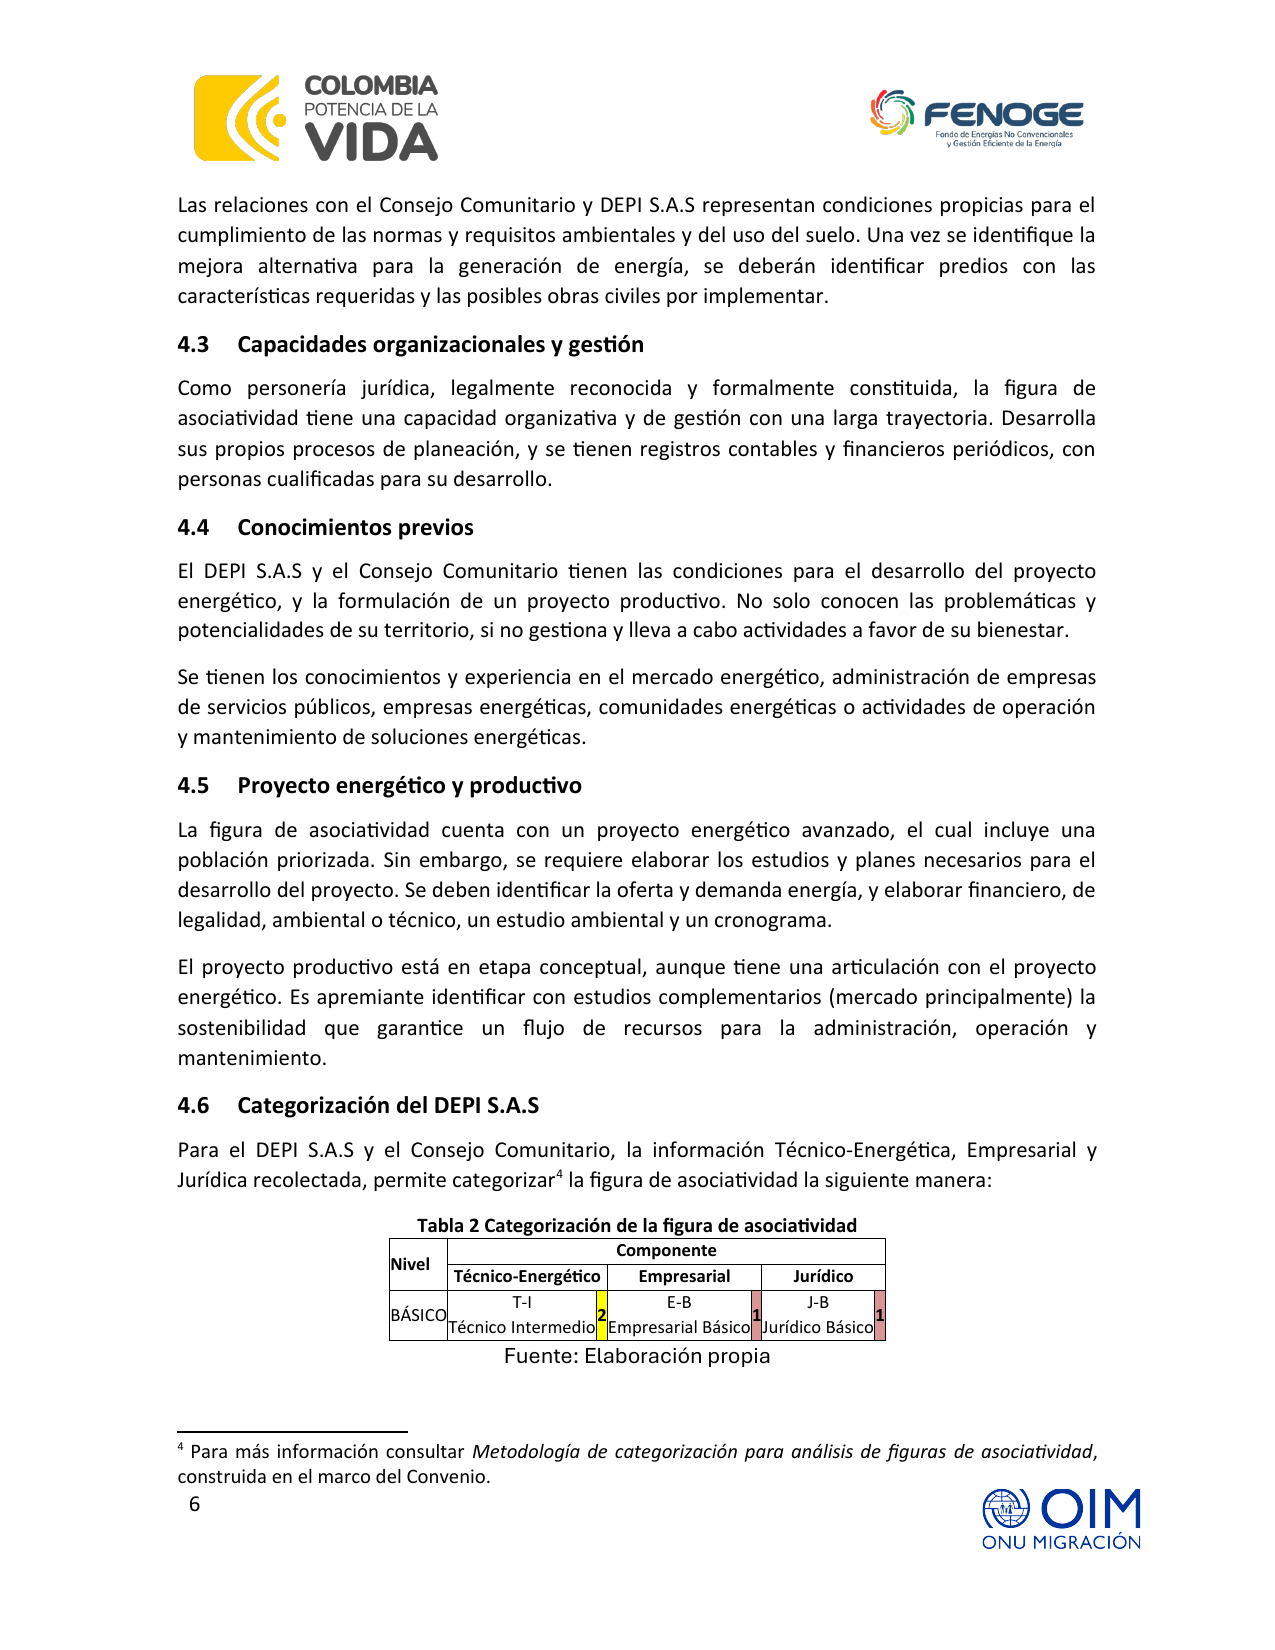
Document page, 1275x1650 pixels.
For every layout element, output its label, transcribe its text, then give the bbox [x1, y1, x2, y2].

text Fuente: Elaboración propia [177, 1341, 1098, 1369]
subtitle Proyecto energético y productivo [177, 769, 1098, 800]
subtitle Conocimientos previos [177, 511, 1098, 541]
text Tabla 2 Categorización de la figura de asociatividad [177, 1212, 1098, 1238]
text El DEPI S.A.S y el Consejo Comunitario tienen las condiciones para el desarrollo del proyecto energético, y la formulación de un proyecto productivo. No solo conocen las problemáticas y potencialidades de su territorio, si no gestiona y lleva a cabo actividades a favor de su bienestar. [177, 556, 1098, 644]
picture [188, 73, 444, 163]
table_cell T-I Técnico Intermedio [448, 1291, 596, 1340]
text Como personería jurídica, legalmente reconocida y formalmente constituida, la figura de asociatividad tiene una capacidad organizativa y de gestión con una larga trayectoria. Desarrolla sus propios procesos de planeación, y se tienen registros contables y financieros periódicos, con personas cualificadas para su desarrollo. [177, 373, 1098, 492]
subtitle Capacidades organizacionales y gestión [177, 328, 1098, 358]
table_header Componente [448, 1239, 885, 1264]
text Para el DEPI S.A.S y el Consejo Comunitario, la información Técnico-Energética, Empresarial y Jurídica recolectada, permite categorizar la figura de asociatividad la siguiente manera: [177, 1135, 1098, 1193]
table_cell Jurídico [762, 1265, 885, 1290]
text Se tienen los conocimientos y experiencia en el mercado energético, administración de empresas de servicios públicos, empresas energéticas, comunidades energéticas o actividades de operación y mantenimiento de soluciones energéticas. [177, 662, 1098, 750]
table_header Nivel [390, 1239, 447, 1290]
table_cell J-B Jurídico Básico [762, 1291, 874, 1340]
picture [869, 88, 1086, 148]
picture [982, 1489, 1141, 1549]
table_cell BÁSICO [390, 1291, 447, 1340]
table_cell Empresarial [608, 1265, 761, 1290]
text La figura de asociatividad cuenta con un proyecto energético avanzado, el cual incluye una población priorizada. Sin embargo, se requiere elaborar los estudios y planes necesarios para el desarrollo del proyecto. Se deben identificar la oferta y demanda energía, y elaborar financiero, de legalidad, ambiental o técnico, un estudio ambiental y un cronograma. [177, 815, 1098, 933]
text Las relaciones con el Consejo Comunitario y DEPI S.A.S representan condiciones propicias para el cumplimiento de las normas y requisitos ambientales y del uso del suelo. Una vez se identifique la mejora alternativa para la generación de energía, se deberán identificar predios con las características requeridas y las posibles obras civiles por implementar. [177, 190, 1098, 309]
subtitle Categorización del DEPI S.A.S [177, 1090, 1098, 1120]
text El proyecto productivo está en etapa conceptual, aunque tiene una articulación con el proyecto energético. Es apremiante identificar con estudios complementarios (mercado principalmente) la sostenibilidad que garantice un flujo de recursos para la administración, operación y mantenimiento. [177, 952, 1098, 1071]
table_cell Técnico-Energético [448, 1265, 607, 1290]
table_cell E-B Empresarial Básico [608, 1291, 751, 1340]
